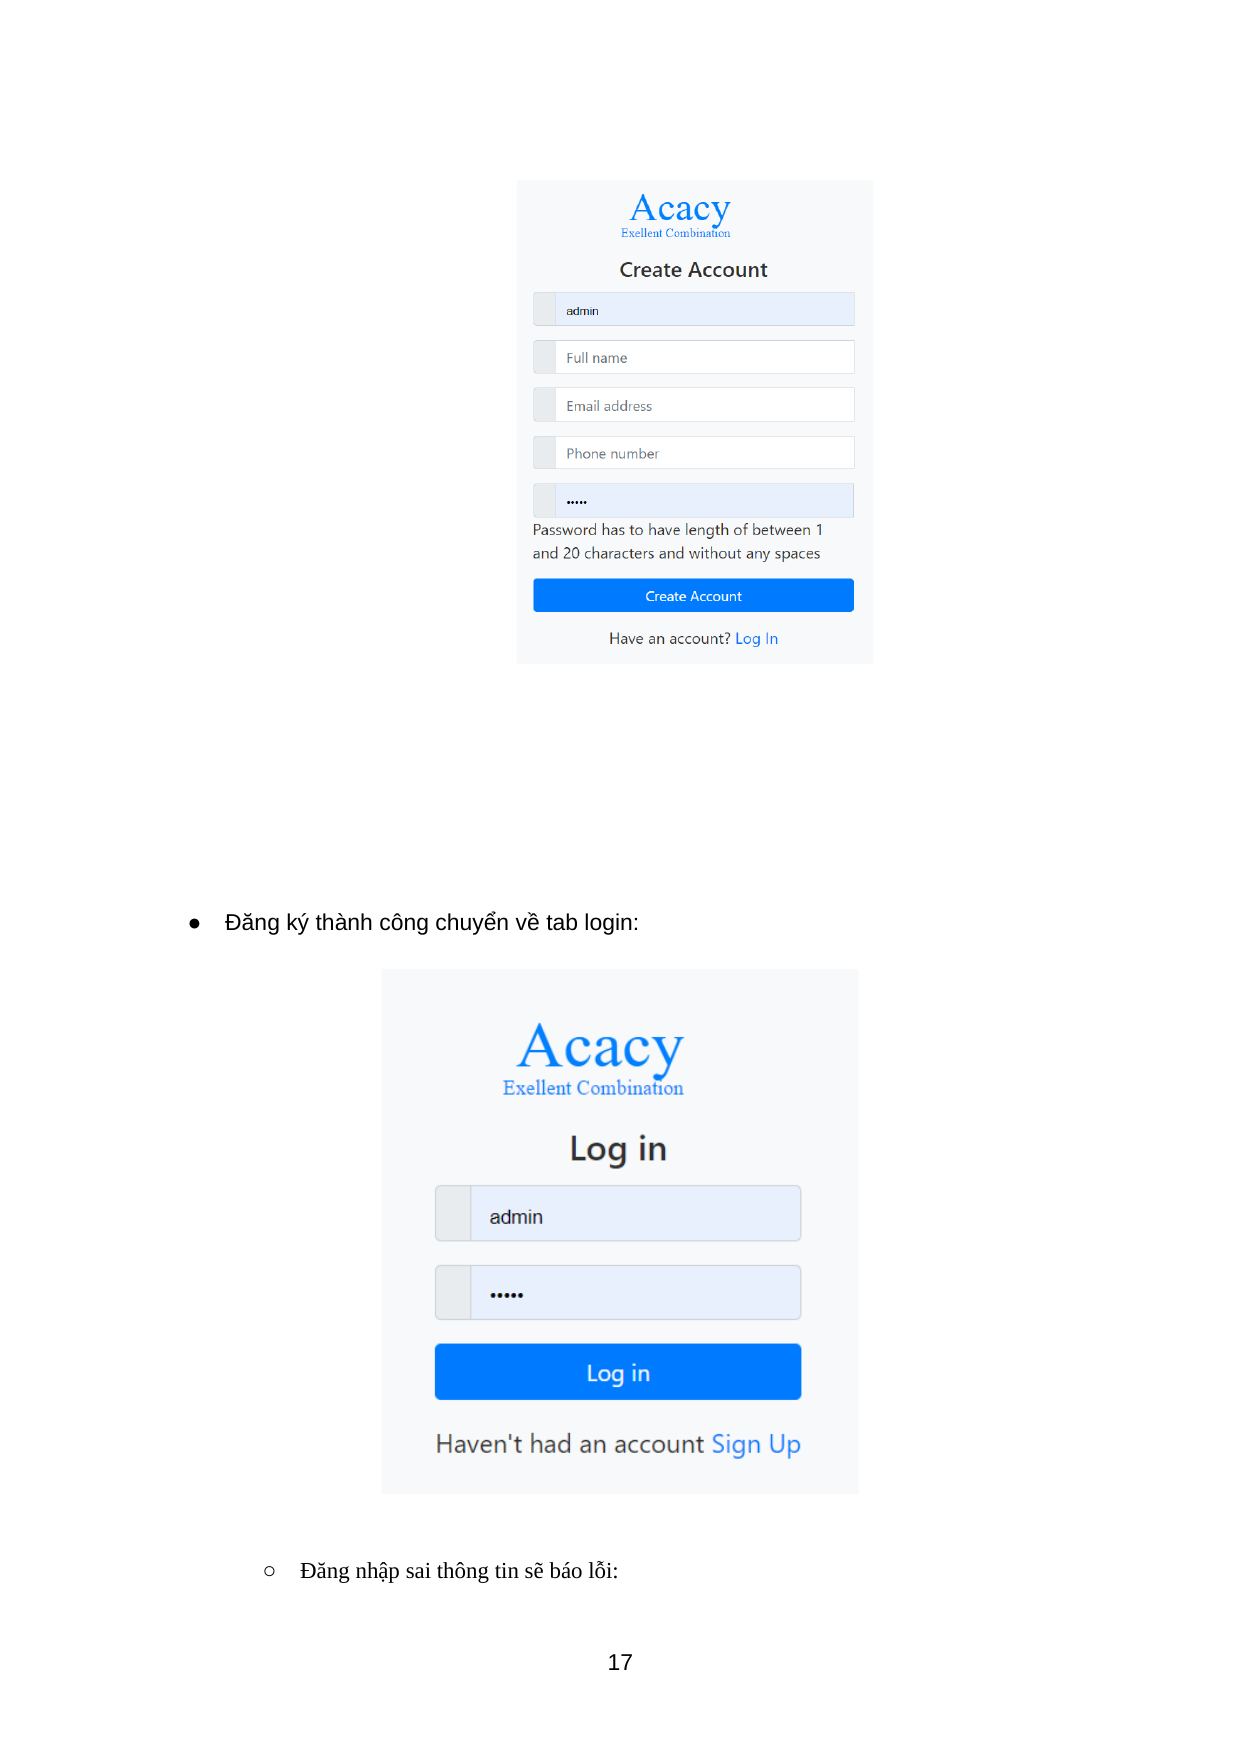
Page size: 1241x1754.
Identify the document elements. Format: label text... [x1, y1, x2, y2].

picture [516, 180, 874, 664]
picture [381, 969, 859, 1494]
list Đăng nhập sai thông tin sẽ báo lỗi: [262, 1557, 1090, 1584]
list Đăng ký thành công chuyển về tab login: [187, 909, 1090, 935]
